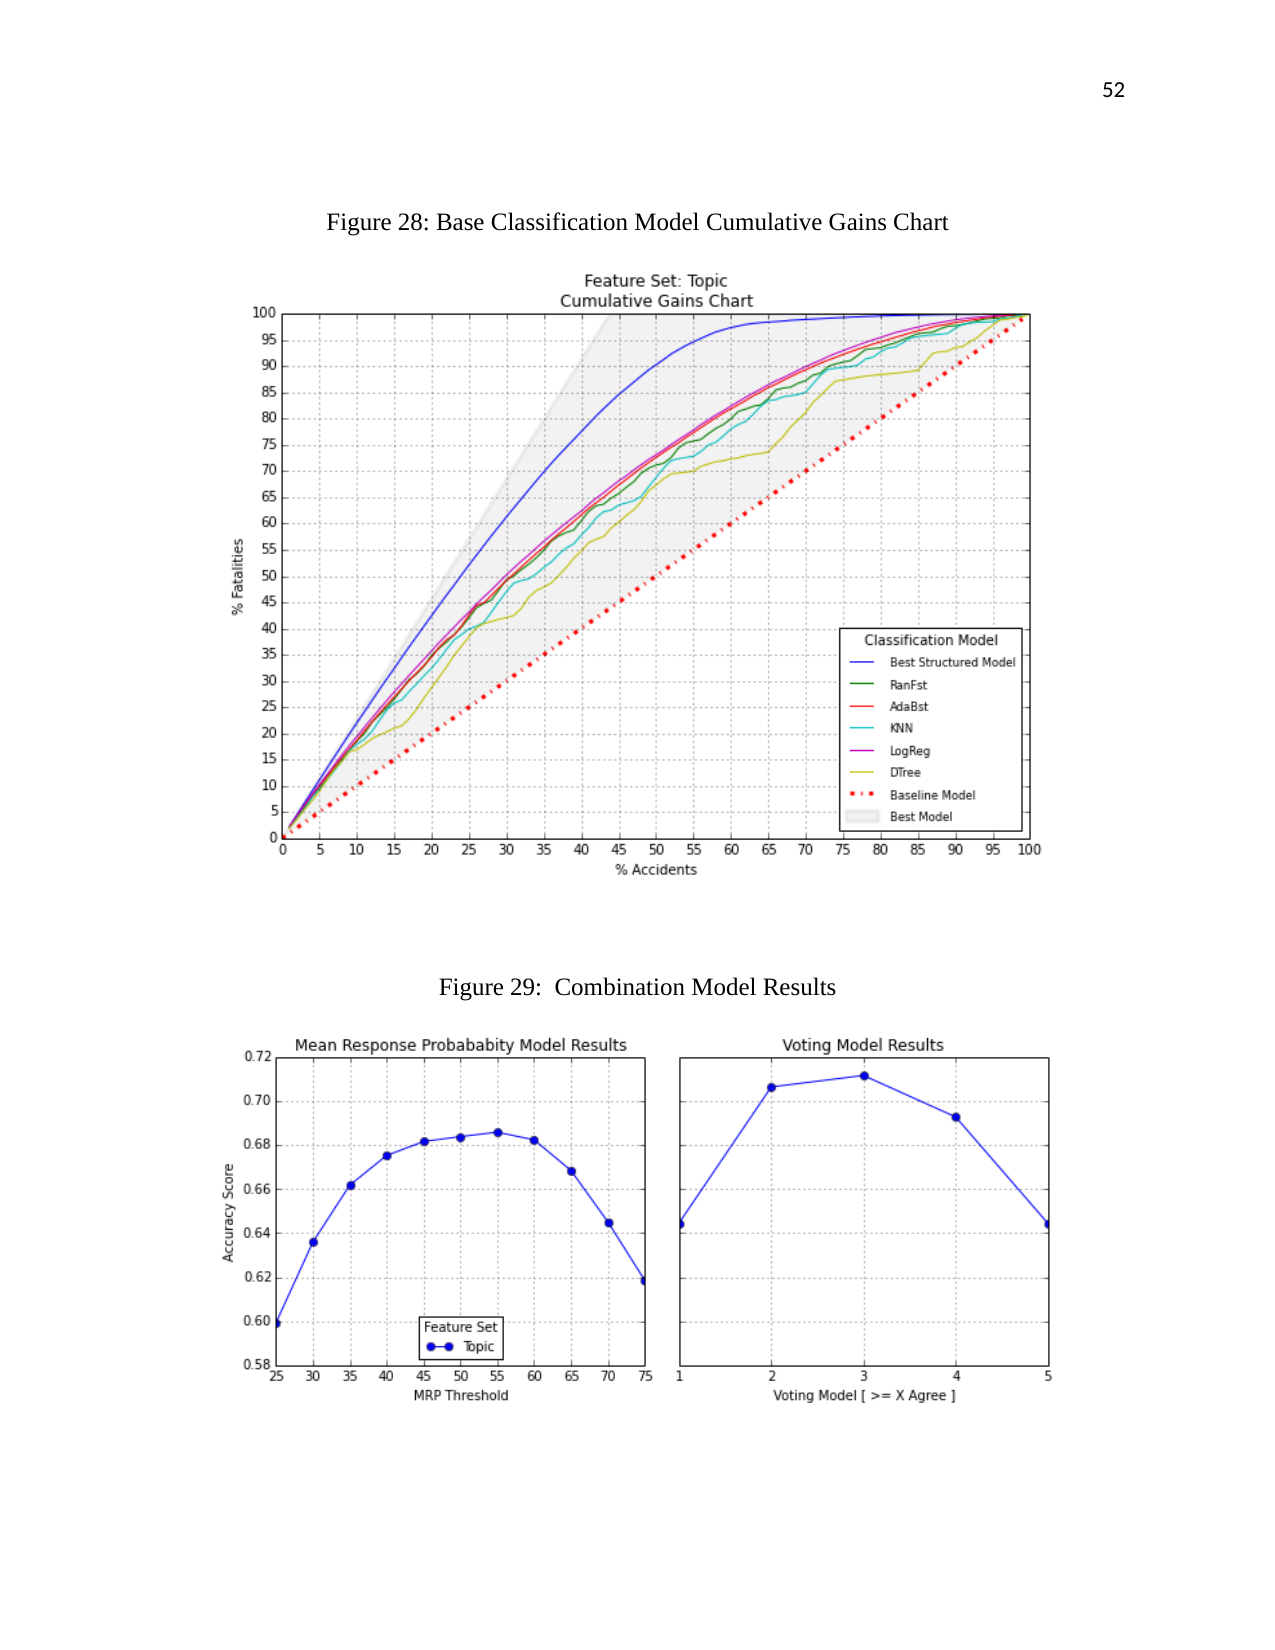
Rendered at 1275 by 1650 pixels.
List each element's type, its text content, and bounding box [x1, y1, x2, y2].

text Figure 28: Base Classification Model Cumulative Gains Chart [150, 207, 1125, 236]
picture [215, 1029, 1060, 1412]
picture [224, 265, 1051, 887]
text Figure 29: Combination Model Results [150, 972, 1125, 1001]
